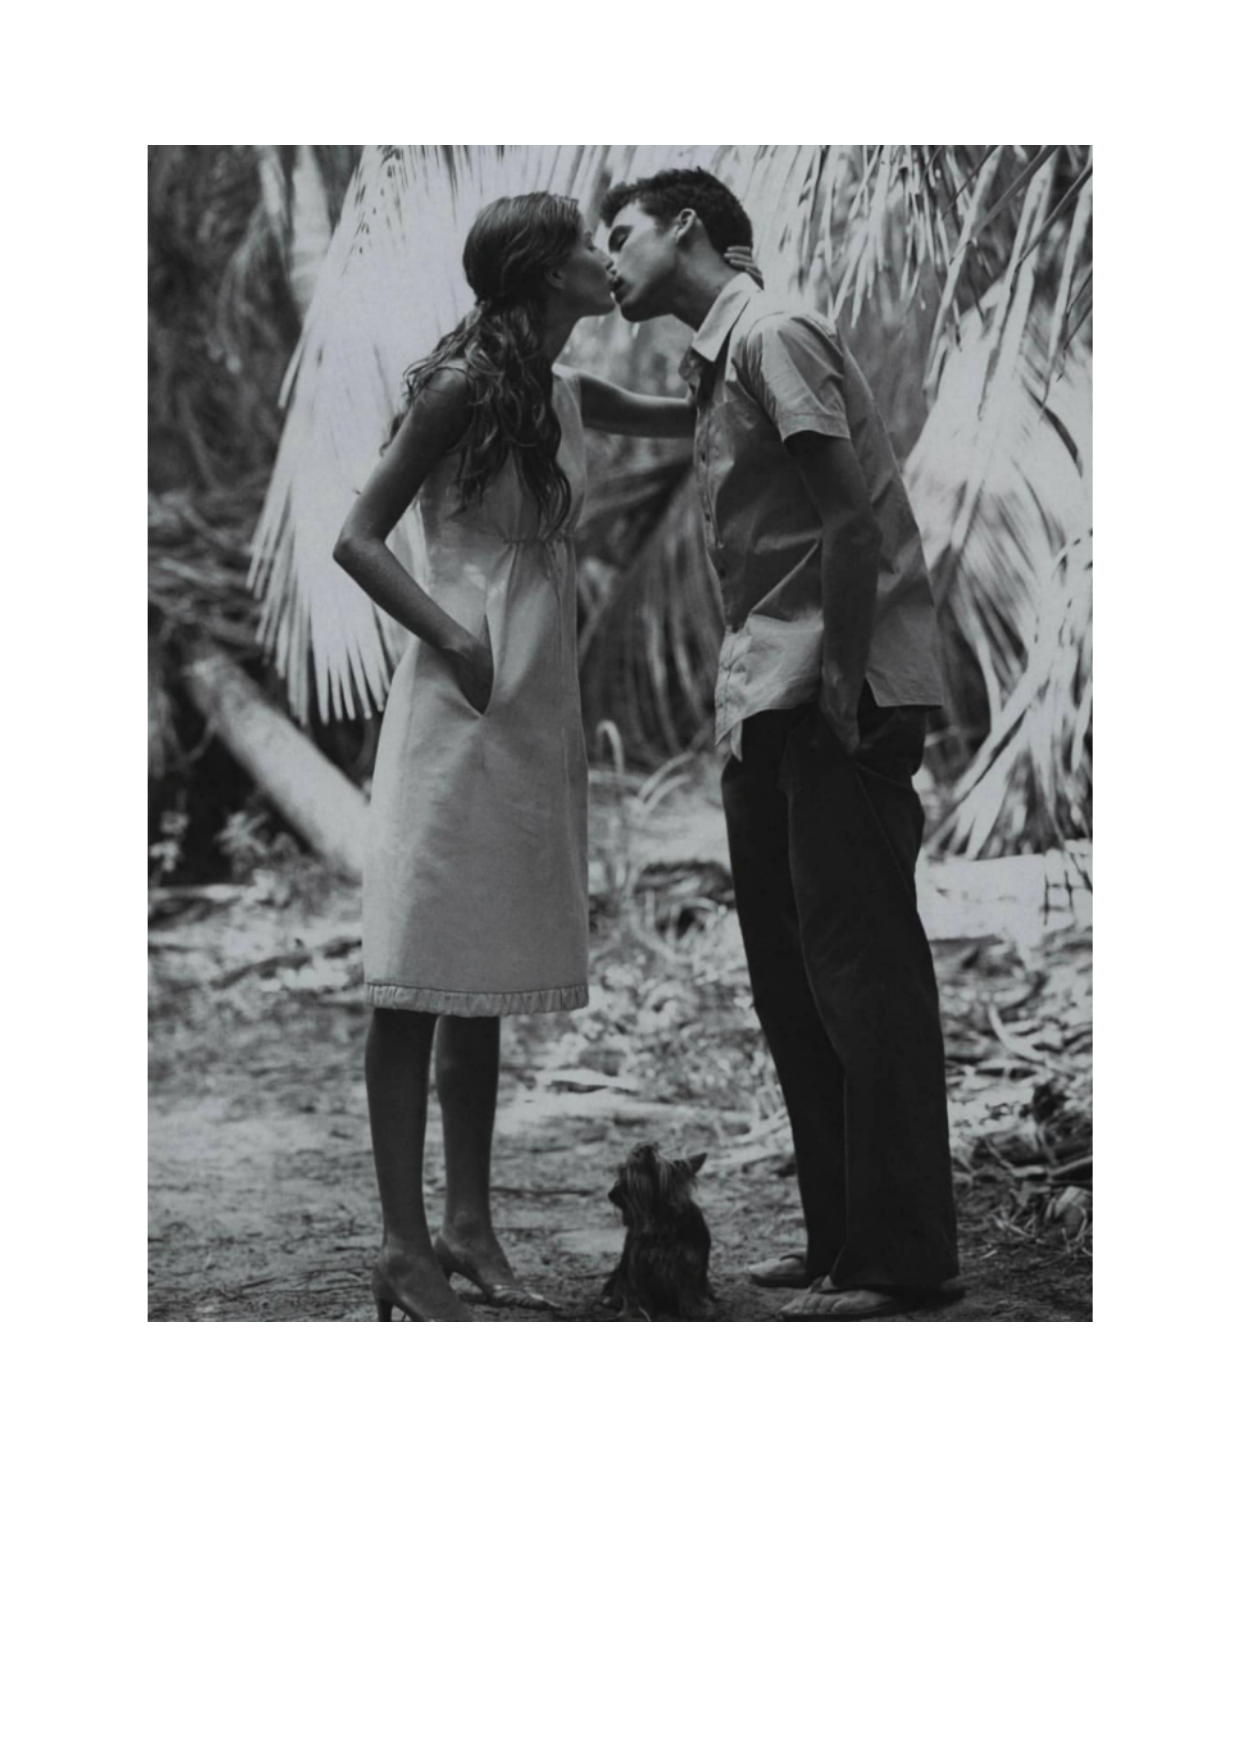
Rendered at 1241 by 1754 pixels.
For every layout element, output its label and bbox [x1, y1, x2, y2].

picture [147, 145, 1093, 1322]
